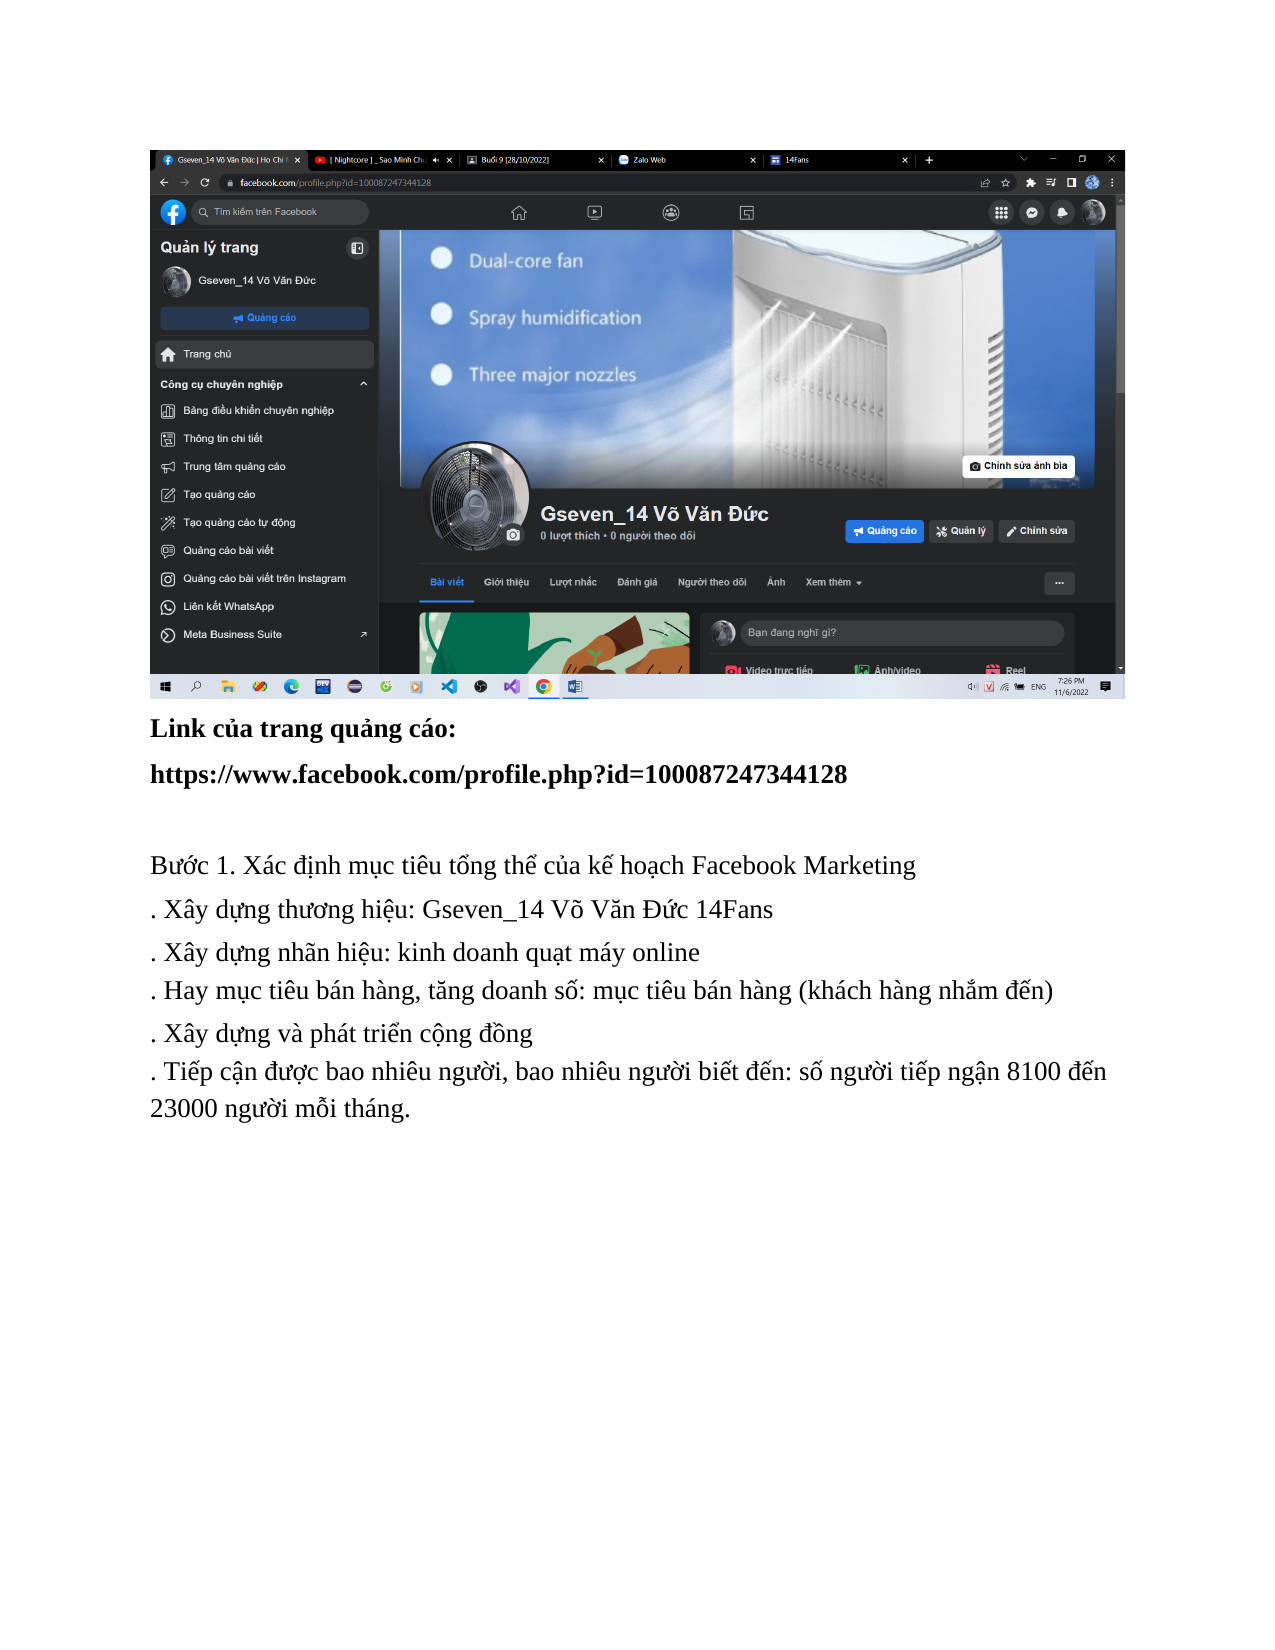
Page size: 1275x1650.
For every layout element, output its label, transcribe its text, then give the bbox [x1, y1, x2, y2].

text Link của trang quảng cáo: [150, 712, 1275, 744]
text . Xây dựng thương hiệu: Gseven_14 Võ Văn Đức 14Fans [150, 893, 1125, 924]
text https://www.facebook.com/profile.php?id=100087247344128 [150, 758, 1275, 789]
picture [150, 150, 1125, 699]
text Bước 1. Xác định mục tiêu tổng thể của kế hoạch Facebook Marketing [150, 849, 1275, 881]
text . Xây dựng và phát triển cộng đồng . Tiếp cận được bao nhiêu người, bao nhiêu người biết đến: số người tiếp ngận 8100 đến 23000 người mỗi tháng. [150, 1017, 1125, 1123]
text . Xây dựng nhãn hiệu: kinh doanh quạt máy online . Hay mục tiêu bán hàng, tăng doanh số: mục tiêu bán hàng (khách hàng nhắm đến) [150, 936, 1125, 1005]
